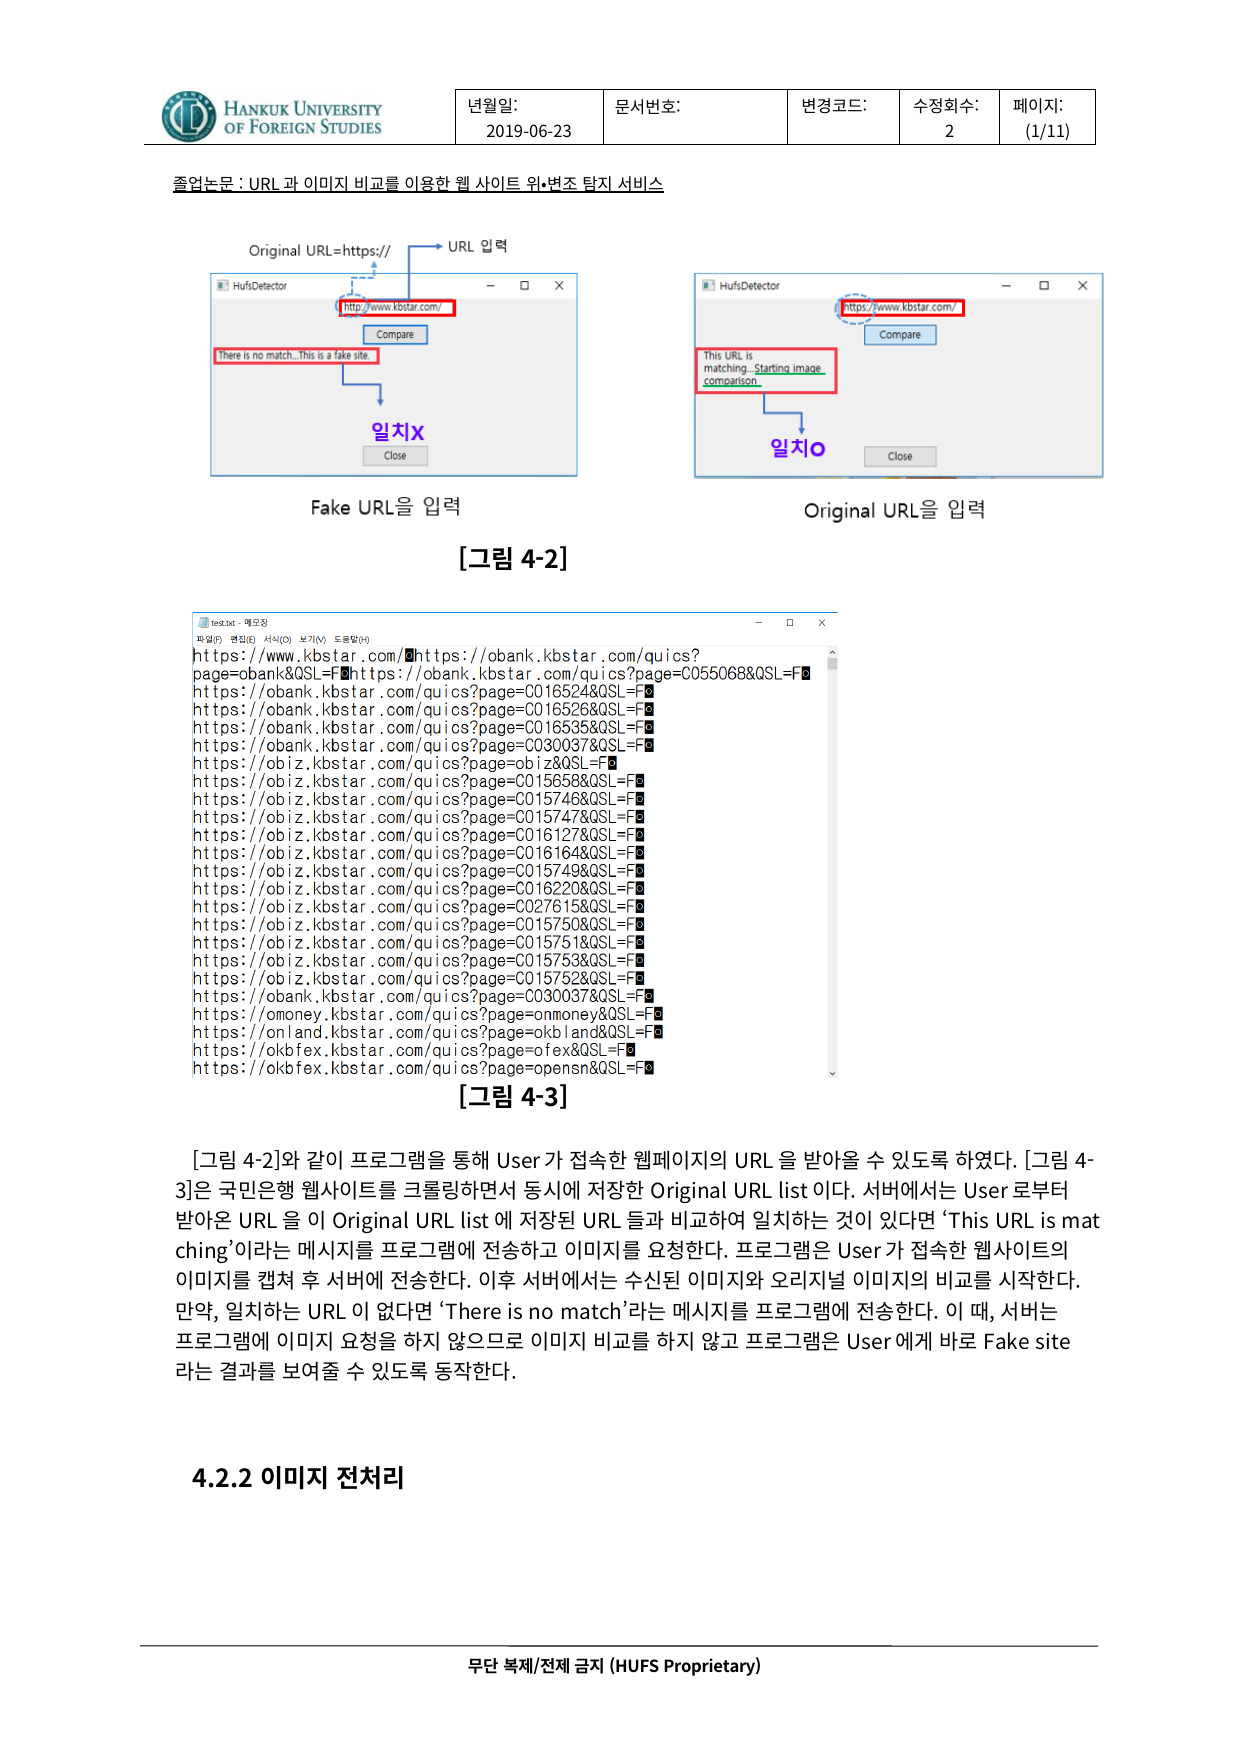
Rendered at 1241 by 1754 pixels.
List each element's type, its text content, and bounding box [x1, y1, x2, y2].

text 4.2.2 이미지 전처리 [192, 1458, 792, 1494]
text [그림 4-2] [283, 540, 1109, 576]
text [그림 4-2]와 같이 프로그램을 통해 User가 접속한 웹페이지의 URL을 받아올 수 있도록 하였다. [그림 4-3]은 국민은행 웹사이트를 크롤링하면서 동시에 저장한 Original URL list이다. 서버에서는 User로부터 받아온 URL을 이 Original URL list에 저장된 URL들과 비교하여 일치하는 것이 있다면 ‘This URL is matching’이라는 메시지를 프로그램에 전송하고 이미지를 요청한다. 프로그램은 User가 접속한 웹사이트의 이미지를 캡쳐 후 서버에 전송한다. 이후 서버에서는 수신된 이미지와 오리지널 이미지의 비교를 시작한다. 만약, 일치하는 URL이 없다면 ‘There is no match’라는 메시지를 프로그램에 전송한다. 이 때, 서버는 프로그램에 이미지 요청을 하지 않으므로 이미지 비교를 하지 않고 프로그램은 User에게 바로 Fake site라는 결과를 보여줄 수 있도록 동작한다. [175, 1144, 1109, 1386]
picture [192, 612, 838, 1078]
picture [192, 225, 1116, 540]
text [그림 4-3] [283, 1077, 1109, 1114]
picture [161, 89, 383, 143]
